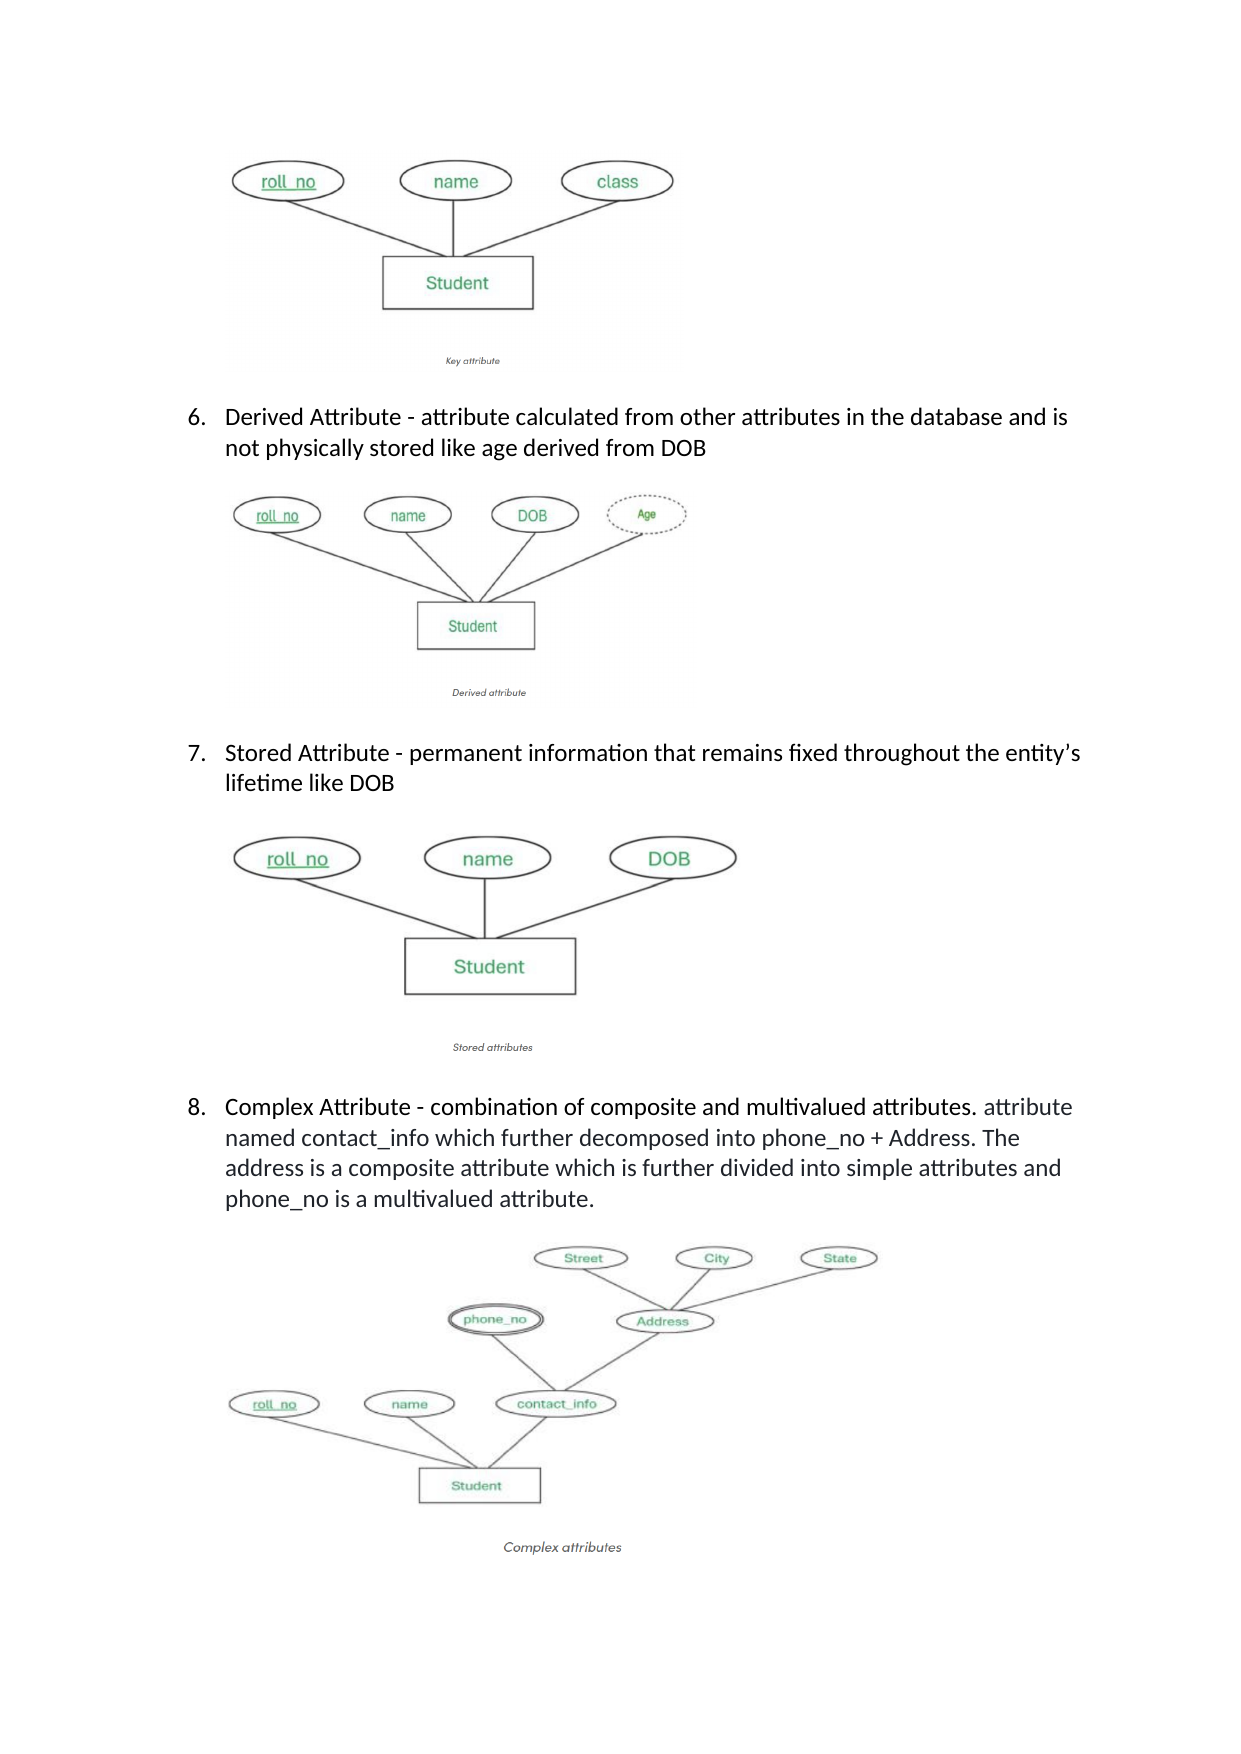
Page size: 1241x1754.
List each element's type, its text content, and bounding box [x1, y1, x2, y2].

picture [225, 826, 748, 1063]
list Complex Attribute - combination of composite and multivalued attributes. attribute named contact_info which further decomposed into phone_no + Address. The address is a composite attribute which is further divided into simple attributes and phone_no is a multivalued attribute. [187, 1091, 1090, 1213]
list Derived Attribute - attribute calculated from other attributes in the database and is not physically stored like age derived from DOB [187, 401, 1090, 462]
picture [225, 1242, 883, 1562]
picture [225, 150, 685, 372]
picture [225, 491, 698, 708]
list Stored Attribute - permanent information that remains fixed throughout the entity’s lifetime like DOB [187, 737, 1090, 798]
